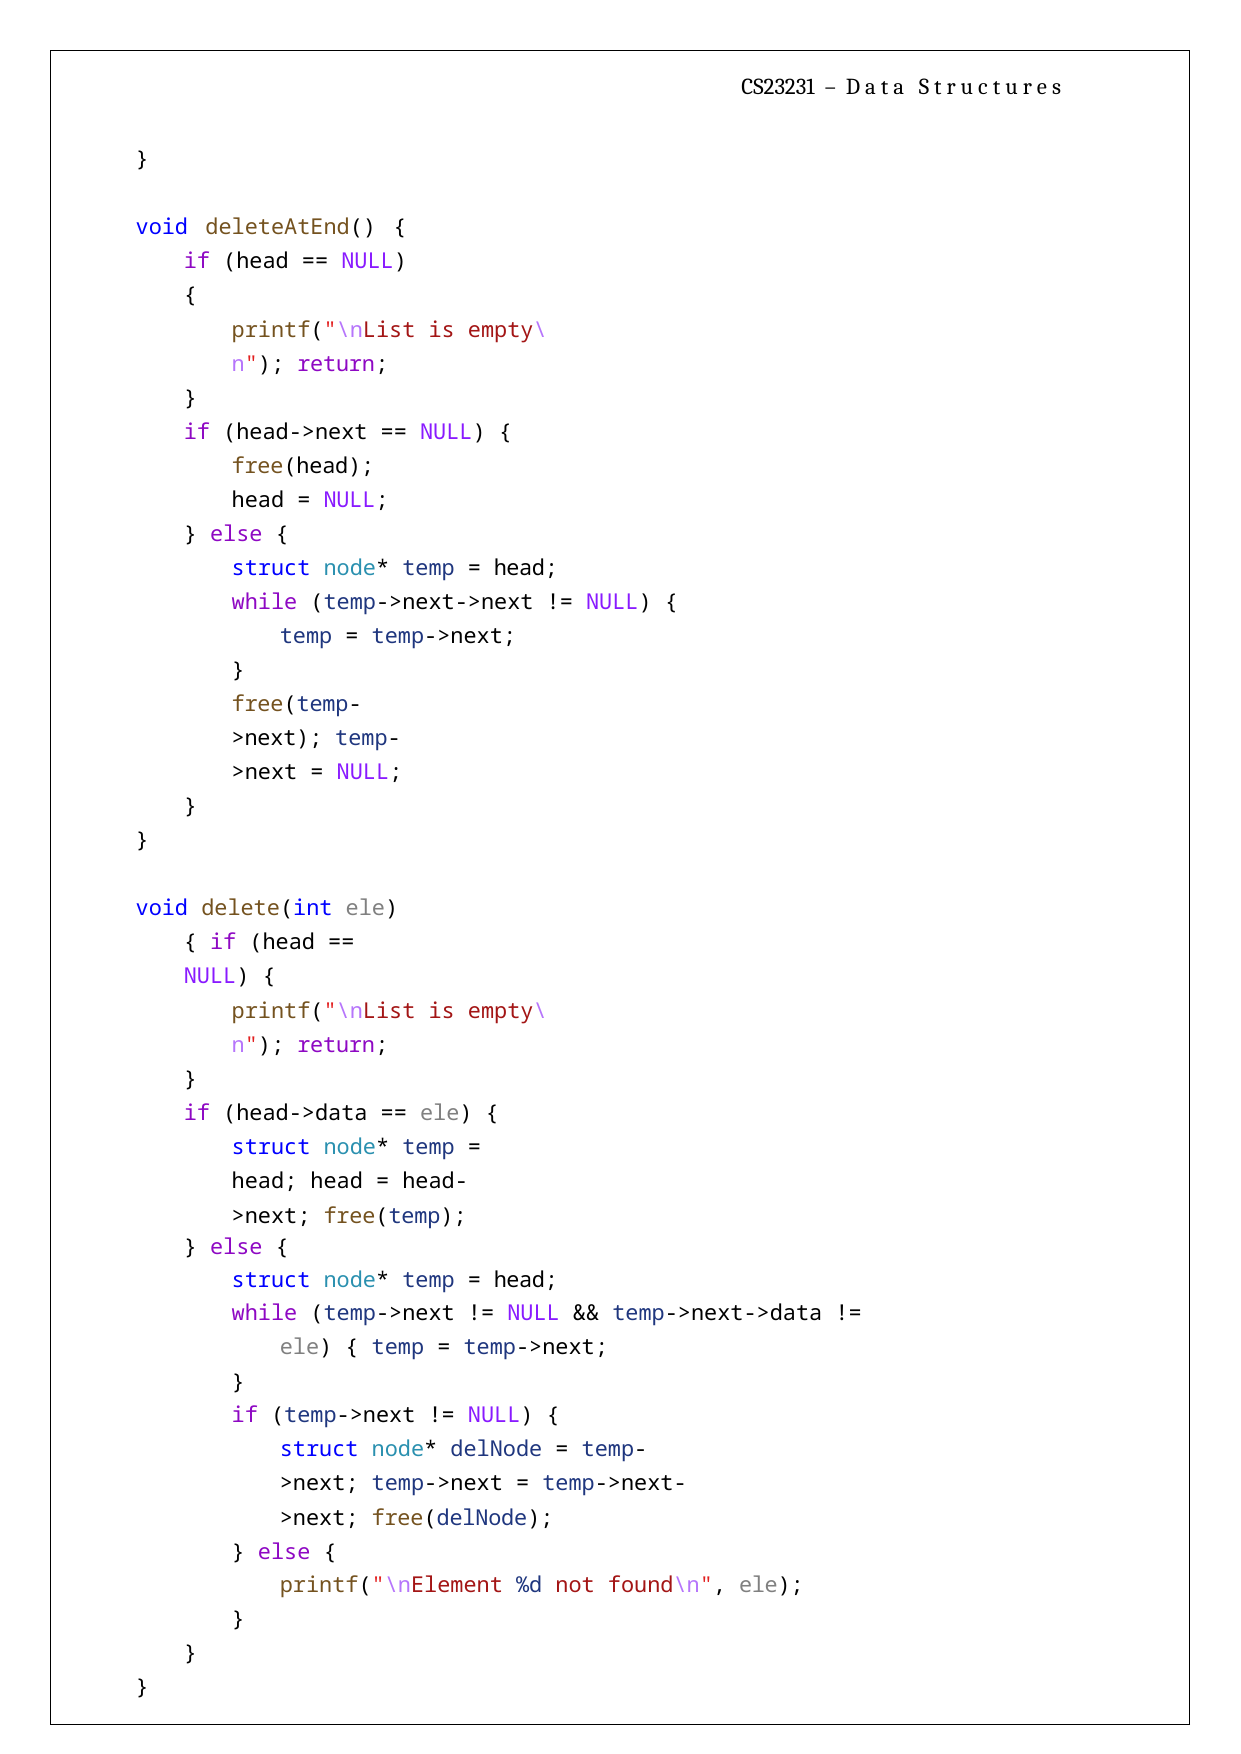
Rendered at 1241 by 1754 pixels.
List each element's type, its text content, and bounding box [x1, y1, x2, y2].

text void deleteAtEnd() { if (head == NULL) { [135, 211, 410, 309]
text printf("\nElement %d not found\n", ele); [279, 1569, 1159, 1599]
text } [231, 654, 1159, 684]
text void delete(int ele) { if (head == NULL) { [135, 892, 418, 990]
text } [135, 824, 1159, 854]
text struct node* delNode = temp->next; temp->next = temp->next->next; free(delNode); [279, 1433, 689, 1531]
text while (temp->next != NULL && temp->next->data != ele) { temp = temp->next; [231, 1297, 923, 1361]
text printf("\nList is empty\n"); return; [231, 994, 590, 1058]
text } [231, 1603, 1159, 1633]
text if (head->data == ele) { struct node* temp = head; head = head->next; free(temp); [183, 1097, 542, 1229]
text if (temp->next != NULL) { [231, 1399, 1159, 1429]
text } else { [183, 1234, 1159, 1259]
text while (temp->next->next != NULL) { temp = temp->next; [231, 586, 682, 650]
text } else { [231, 1536, 1159, 1566]
text } [135, 1671, 1159, 1701]
text } [183, 382, 1159, 412]
text } [183, 1063, 1159, 1093]
text struct node* temp = head; [231, 552, 1159, 582]
text struct node* temp = head; [231, 1263, 1159, 1293]
text free(temp->next); temp->next = NULL; [231, 688, 448, 786]
text } [135, 143, 1159, 173]
text } [183, 1637, 1159, 1667]
text if (head->next == NULL) { free(head); [183, 416, 574, 480]
text } [231, 1366, 1159, 1395]
text } else { [183, 518, 1159, 548]
text head = NULL; [231, 484, 1159, 514]
text } [183, 790, 1159, 820]
text printf("\nList is empty\n"); return; [231, 314, 590, 378]
